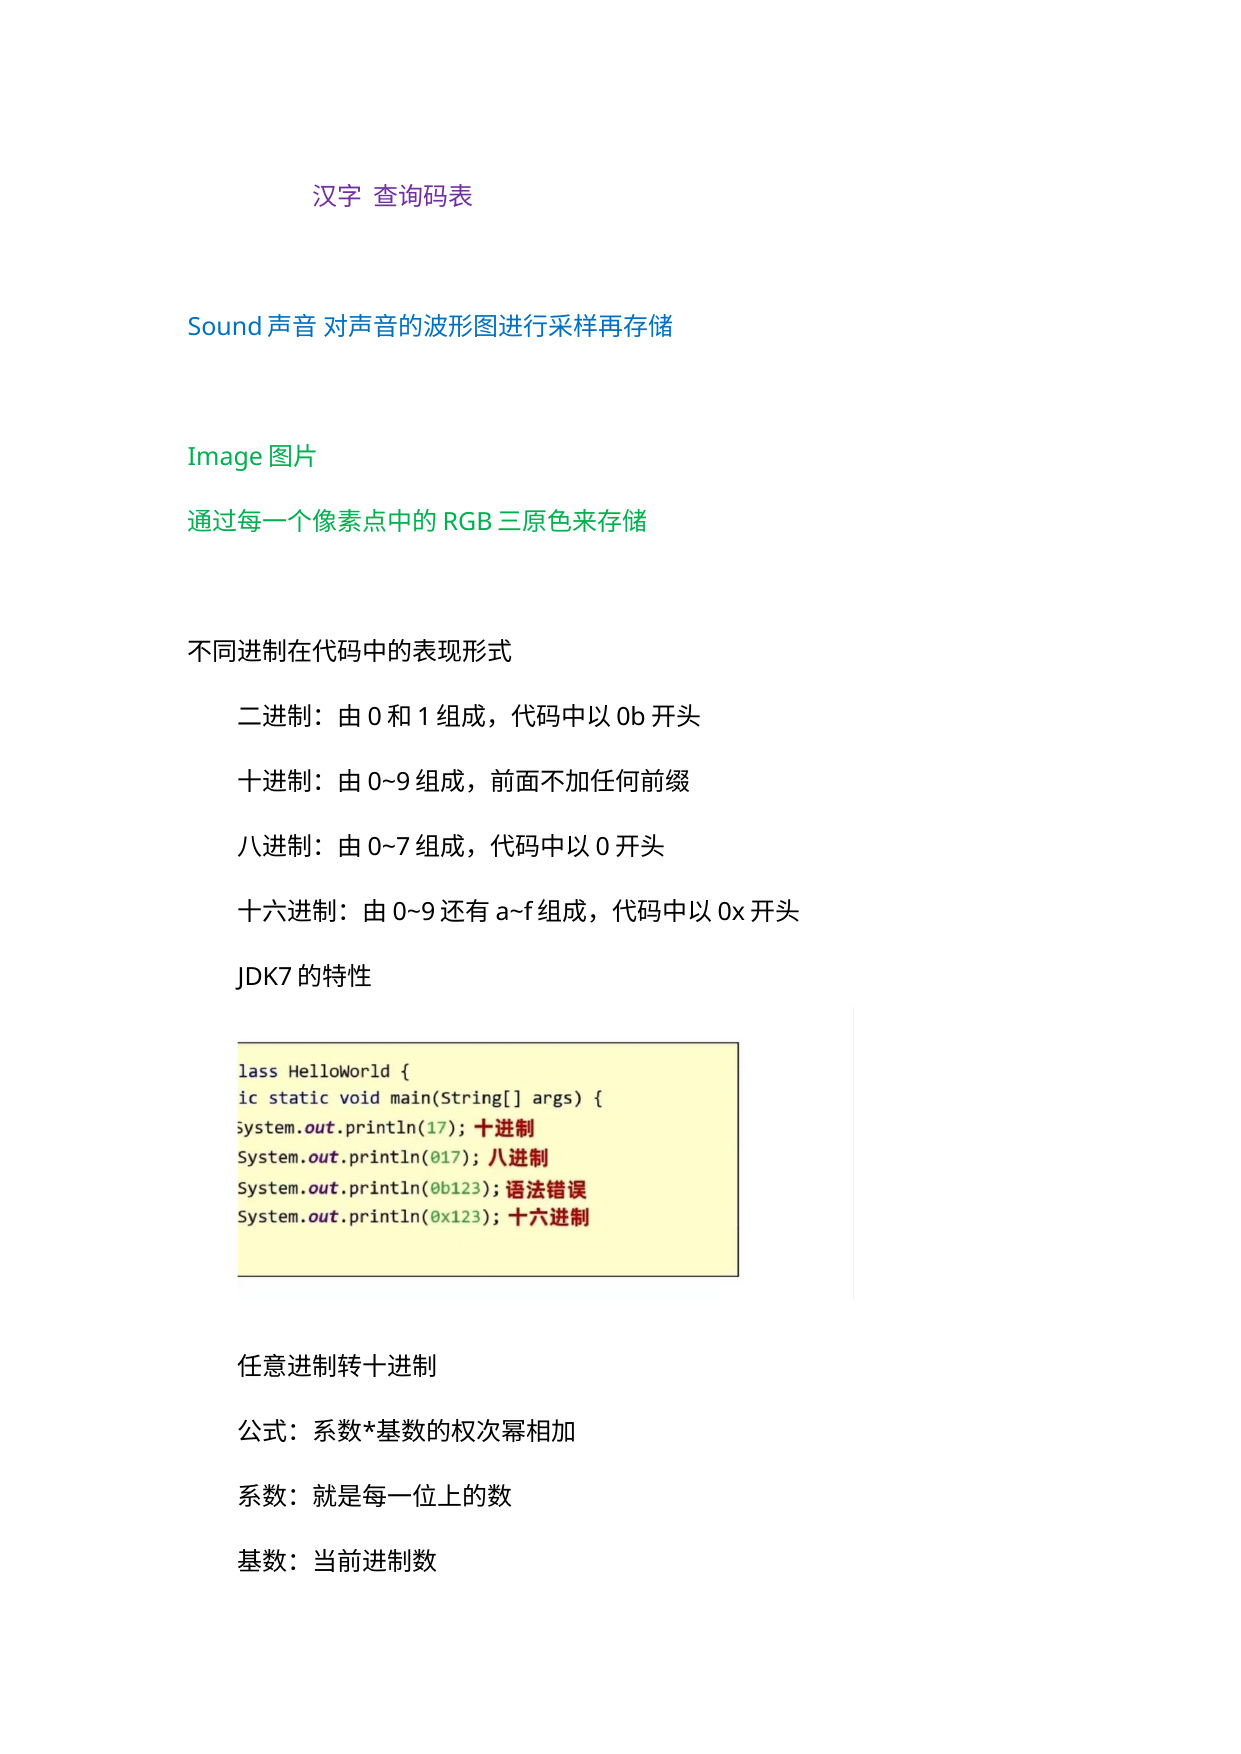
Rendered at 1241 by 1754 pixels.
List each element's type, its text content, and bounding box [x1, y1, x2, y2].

list 十六进制：由0~9还有a~f组成，代码中以0x开头 [187, 877, 1053, 942]
list 基数：当前进制数 [187, 1527, 1053, 1592]
list 十进制：由0~9组成，前面不加任何前缀 [187, 747, 1053, 812]
list JDK7的特性 [187, 942, 1053, 1007]
list Sound声音 对声音的波形图进行采样再存储 [187, 292, 1053, 357]
list 汉字 查询码表 [187, 162, 1053, 227]
list 公式：系数*基数的权次幂相加 [187, 1397, 1053, 1462]
picture [237, 1007, 854, 1300]
list 二进制：由0和1组成，代码中以0b开头 [187, 682, 1053, 747]
list 不同进制在代码中的表现形式 [187, 617, 1053, 682]
list Image图片 [187, 422, 1053, 487]
list 通过每一个像素点中的RGB三原色来存储 [187, 487, 1053, 552]
list 系数：就是每一位上的数 [187, 1462, 1053, 1527]
list 八进制：由0~7组成，代码中以0开头 [187, 812, 1053, 877]
list 任意进制转十进制 [187, 1332, 1053, 1397]
